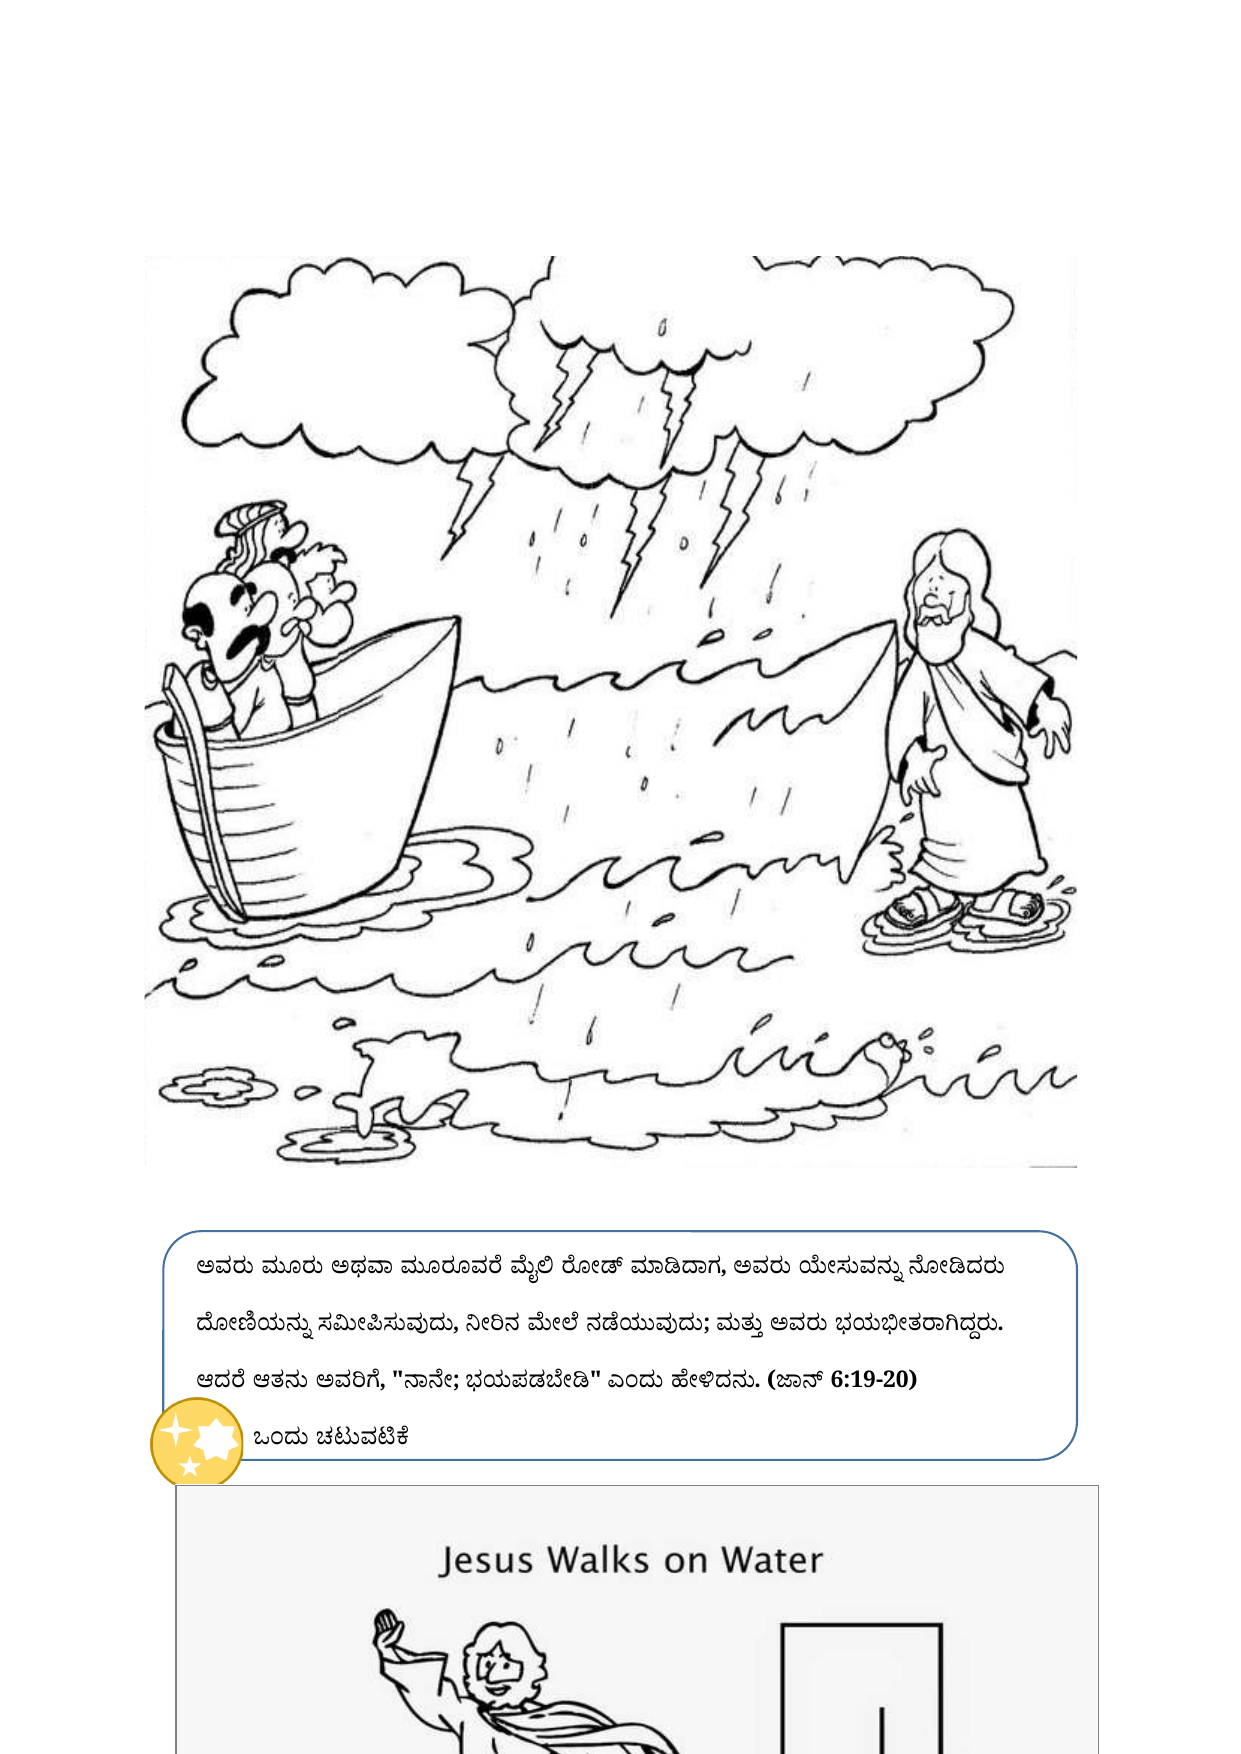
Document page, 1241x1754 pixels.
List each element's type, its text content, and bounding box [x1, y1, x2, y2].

text ಆದರೆ ಆತನು ಅವರಿಗೆ, "ನಾನೇ; ಭಯಪಡಬೇಡಿ" ಎಂದು ಹೇಳಿದನು. (ಜಾನ್ 6:19-20) [150, 1366, 1090, 1404]
text ಅವರು ಮೂರು ಅಥವಾ ಮೂರೂವರೆ ಮೈಲಿ ರೋಡ್ ಮಾಡಿದಾಗ, ಅವರು ಯೇಸುವನ್ನು ನೋಡಿದರು [150, 1252, 1090, 1290]
picture [150, 1397, 244, 1491]
text ಒಂದು ಚಟುವಟಿಕೆ [244, 1423, 1090, 1450]
picture [177, 1486, 1098, 1754]
text ದೋಣಿಯನ್ನು ಸಮೀಪಿಸುವುದು, ನೀರಿನ ಮೇಲೆ ನಡೆಯುವುದು; ಮತ್ತು ಅವರು ಭಯಭೀತರಾಗಿದ್ದರು. [150, 1309, 1090, 1347]
picture [144, 256, 1078, 1168]
